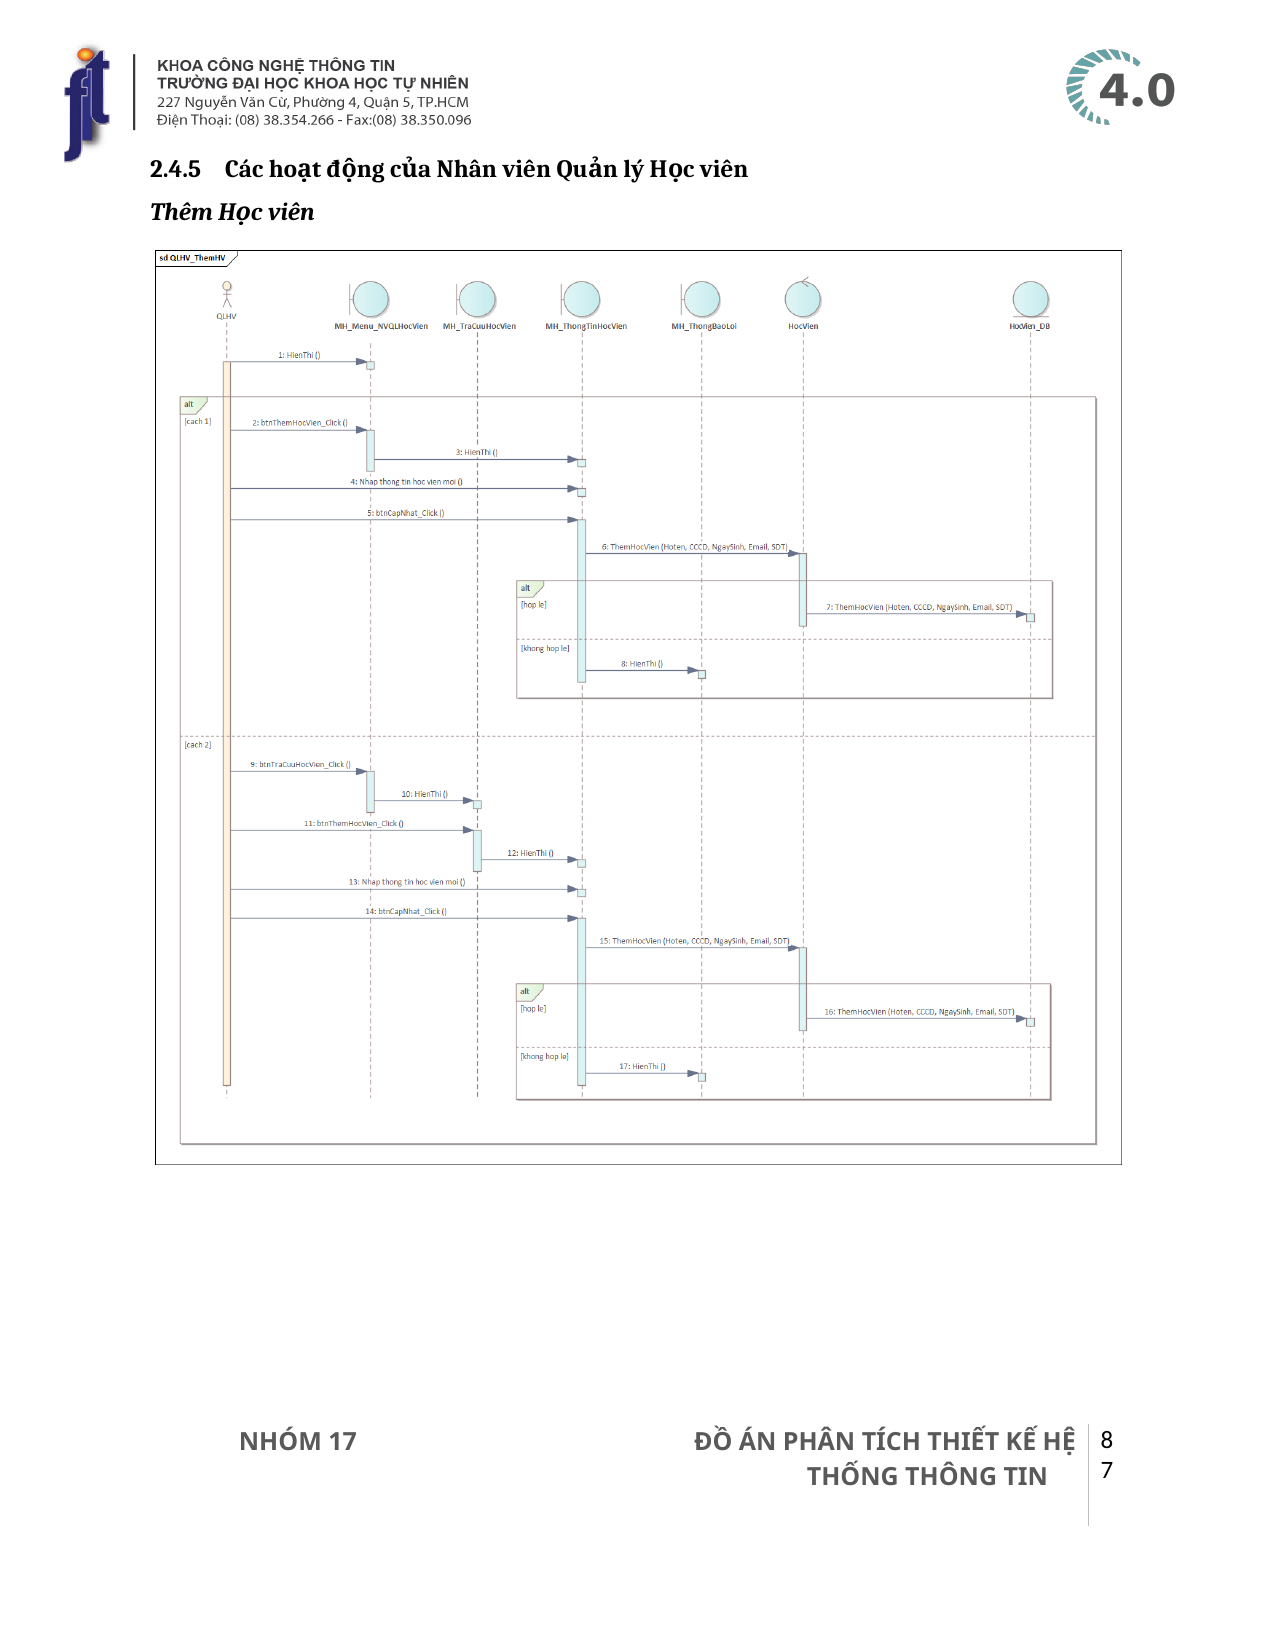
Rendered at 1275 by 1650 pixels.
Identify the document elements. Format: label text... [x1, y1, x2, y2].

picture [41, 38, 504, 184]
subtitle Các hoạt động của Nhân viên Quản lý Học viên [150, 155, 1125, 184]
subtitle Thêm Học viên [150, 198, 1125, 227]
picture [150, 245, 1125, 1169]
picture [1059, 42, 1182, 128]
